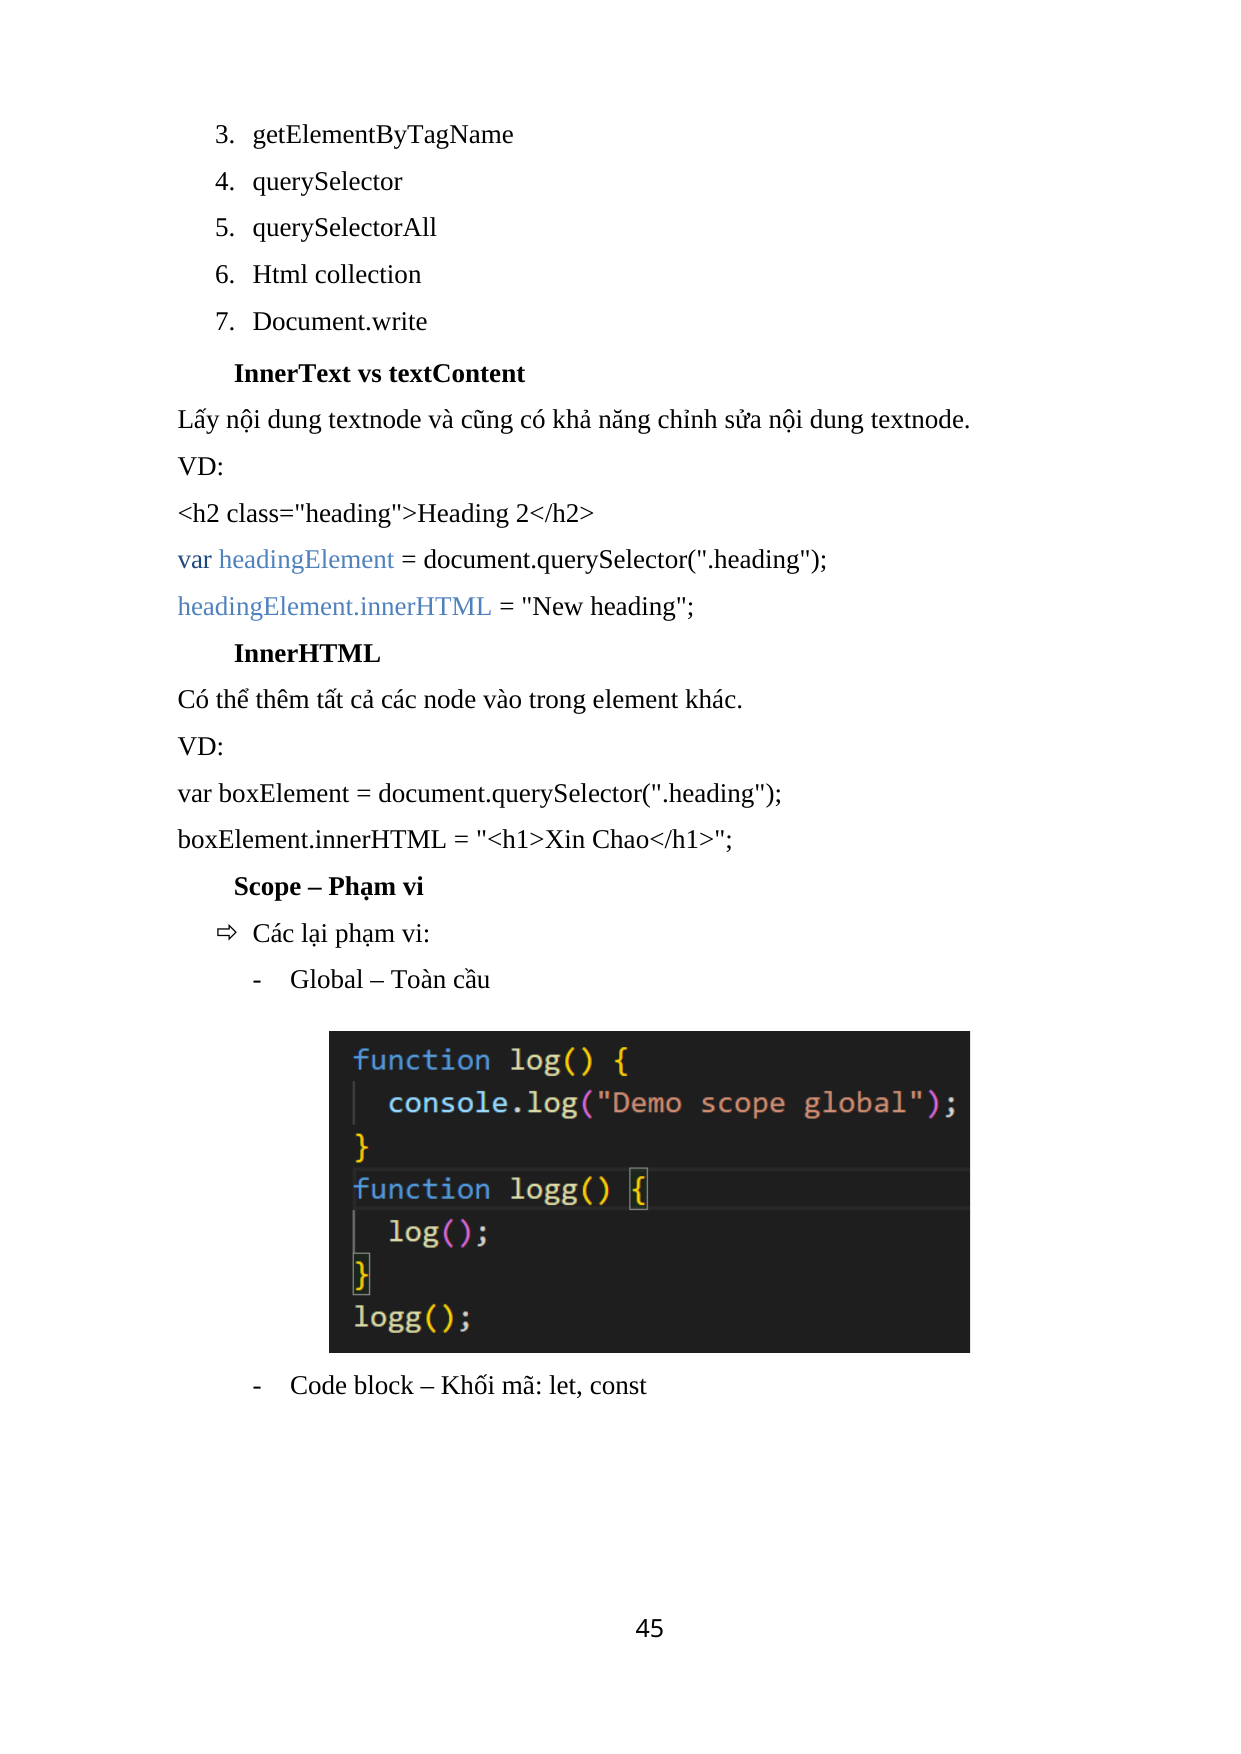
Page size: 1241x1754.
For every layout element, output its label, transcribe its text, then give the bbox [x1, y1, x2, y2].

text Scope – Phạm vi [177, 870, 1122, 901]
text VD: [177, 450, 1122, 481]
text boxElement.innerHTML = "<h1>Xin Chao</h1>"; [177, 823, 1122, 854]
text Có thể thêm tất cả các node vào trong element khác. [177, 683, 1122, 714]
text VD: [177, 730, 1122, 761]
list querySelector [215, 165, 1122, 196]
text InnerHTML [177, 637, 1122, 668]
list getElementByTagName [215, 118, 1122, 149]
list Html collection [215, 258, 1122, 289]
picture [329, 1031, 971, 1353]
list Code block – Khối mã: let, const [252, 1369, 1122, 1401]
text headingElement.innerHTML = "New heading"; [177, 590, 1122, 621]
text var boxElement = document.querySelector(".heading"); [177, 777, 1122, 808]
list Các lại phạm vi: [215, 917, 1122, 948]
list Global – Toàn cầu [252, 964, 1122, 995]
text Lấy nội dung textnode và cũng có khả năng chỉnh sửa nội dung textnode. [177, 403, 1122, 434]
list Document.write [215, 305, 1122, 336]
text var headingElement = document.querySelector(".heading"); [177, 543, 1122, 574]
list querySelectorAll [215, 211, 1122, 243]
text <h2 class="heading">Heading 2</h2> [177, 497, 1122, 528]
text InnerText vs textContent [177, 357, 1122, 388]
